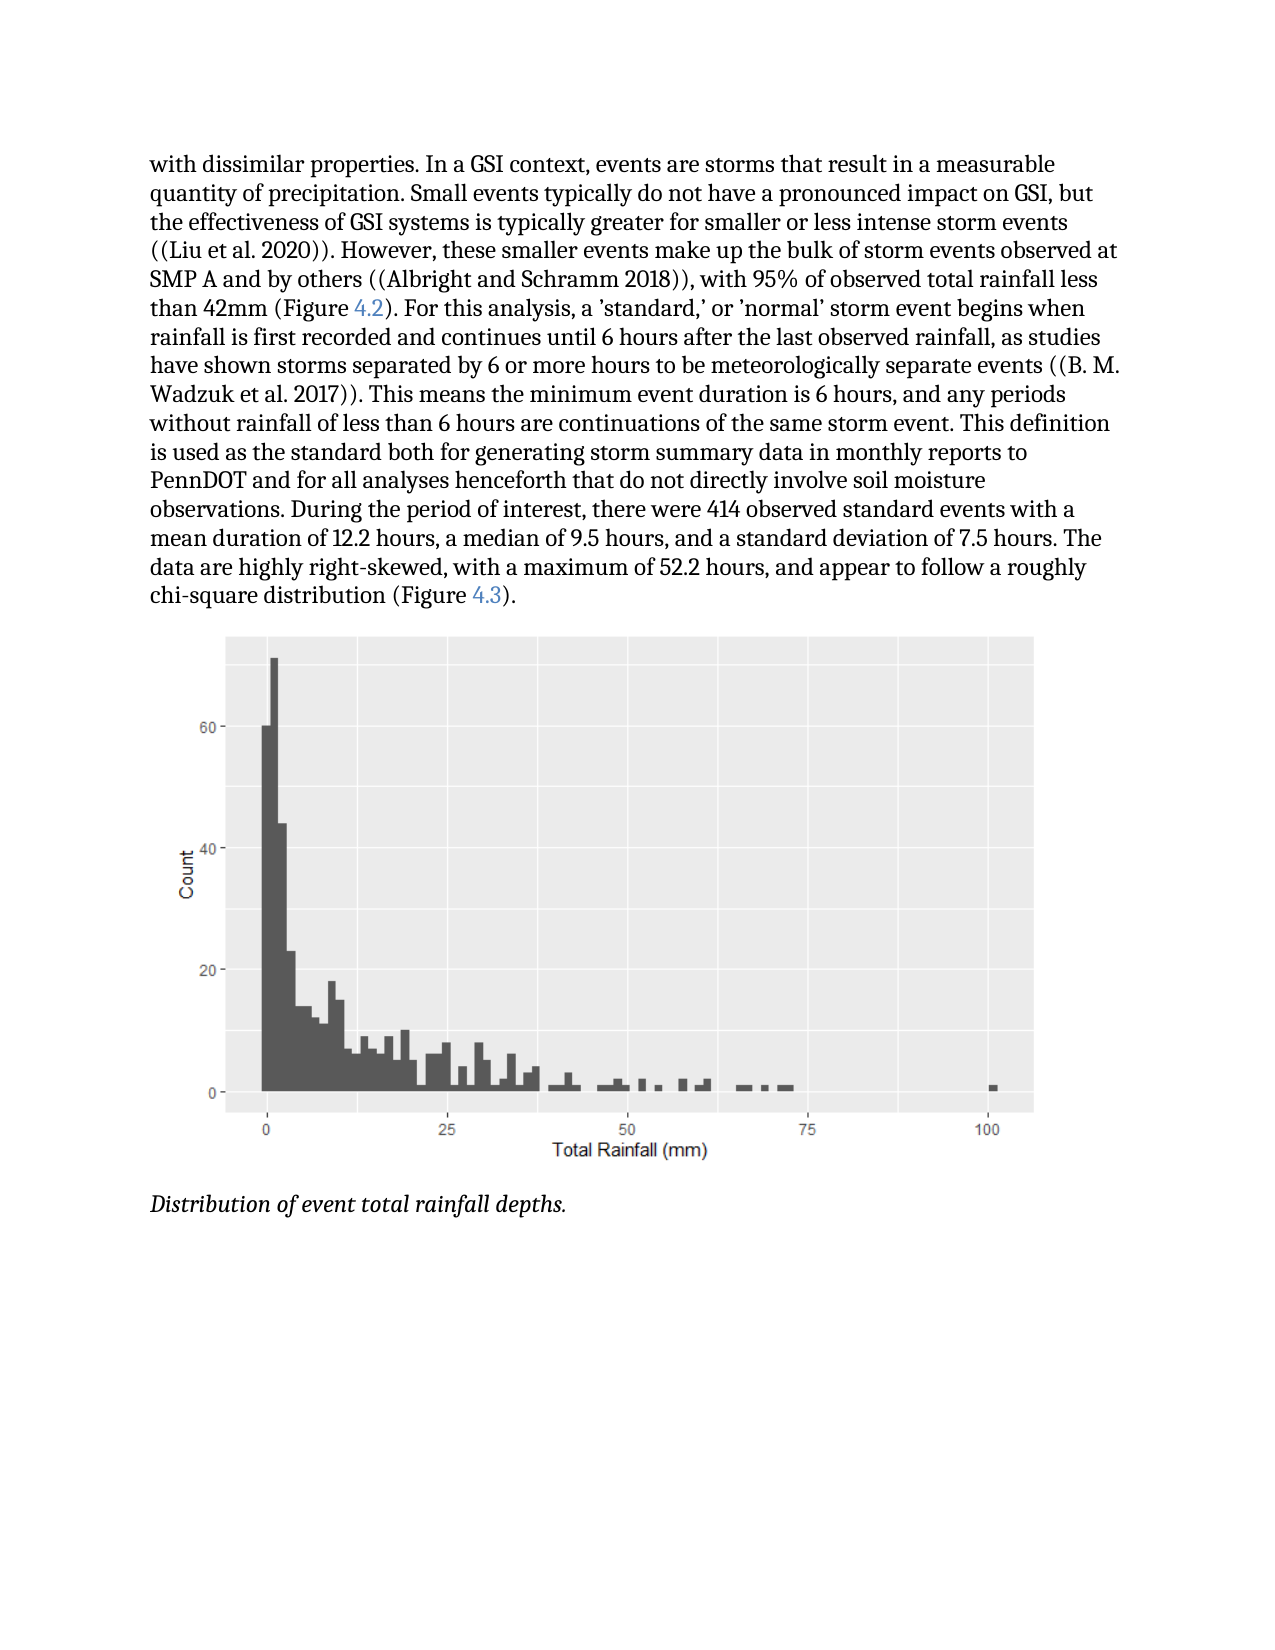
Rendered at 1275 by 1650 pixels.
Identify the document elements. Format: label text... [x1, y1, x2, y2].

text Distribution of event total rainfall depths. [150, 1189, 1125, 1218]
picture [168, 628, 1044, 1169]
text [150, 150, 1125, 610]
